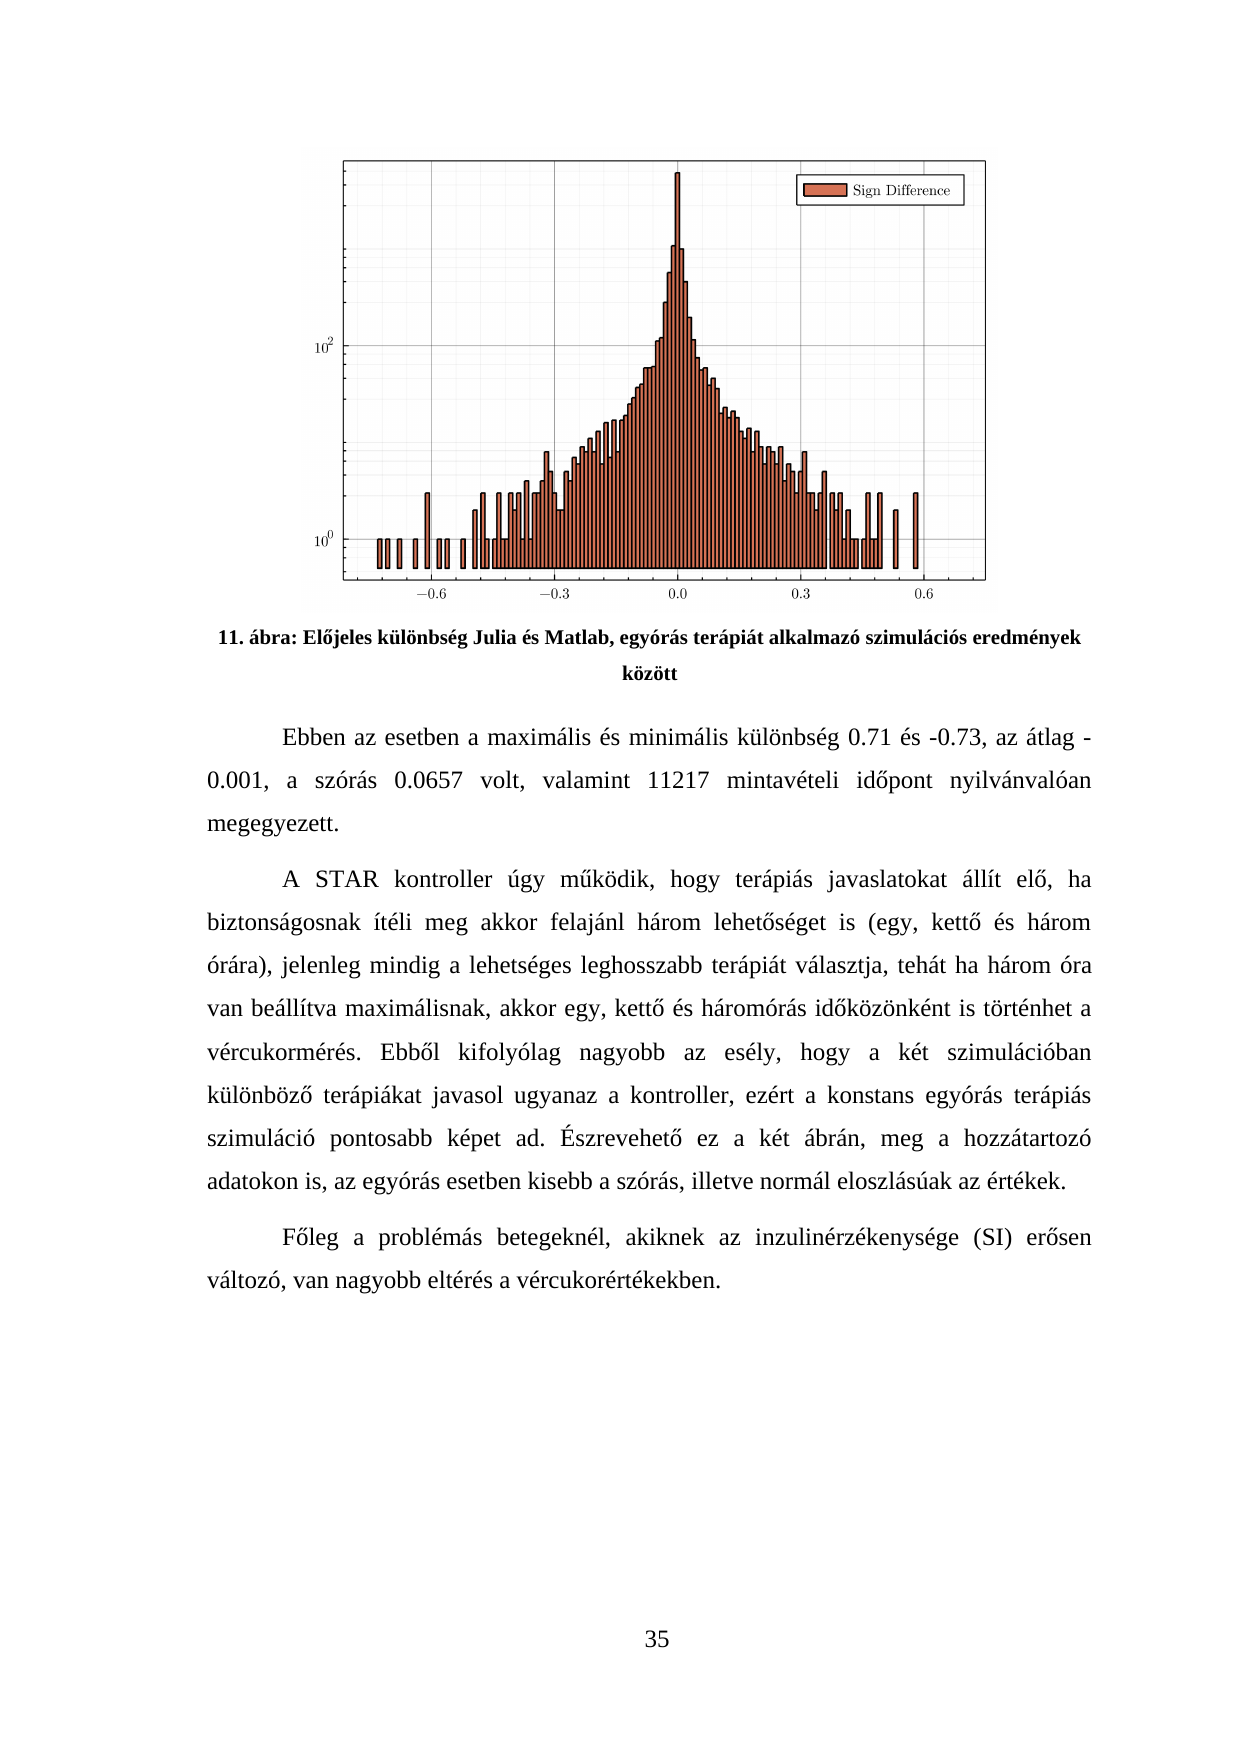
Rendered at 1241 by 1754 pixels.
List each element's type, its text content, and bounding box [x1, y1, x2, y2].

text A STAR kontroller úgy működik, hogy terápiás javaslatokat állít elő, ha biztonságosnak ítéli meg akkor felajánl három lehetőséget is (egy, kettő és három órára), jelenleg mindig a lehetséges leghosszabb terápiát választja, tehát ha három óra van beállítva maximálisnak, akkor egy, kettő és háromórás időközönként is történhet a vércukormérés. Ebből kifolyólag nagyobb az esély, hogy a két szimulációban különböző terápiákat javasol ugyanaz a kontroller, ezért a konstans egyórás terápiás szimuláció pontosabb képet ad. Észrevehető ez a két ábrán, meg a hozzátartozó adatokon is, az egyórás esetben kisebb a szórás, illetve normál eloszlásúak az értékek. [207, 864, 1092, 1195]
text Ebben az esetben a maximális és minimális különbség 0.71 és -0.73, az átlag -0.001, a szórás 0.0657 volt, valamint 11217 mintavételi időpont nyilvánvalóan megegyezett. [207, 722, 1092, 837]
picture [300, 147, 999, 613]
text Főleg a problémás betegeknél, akiknek az inzulinérzékenysége (SI) erősen változó, van nagyobb eltérés a vércukorértékekben. [207, 1222, 1092, 1293]
